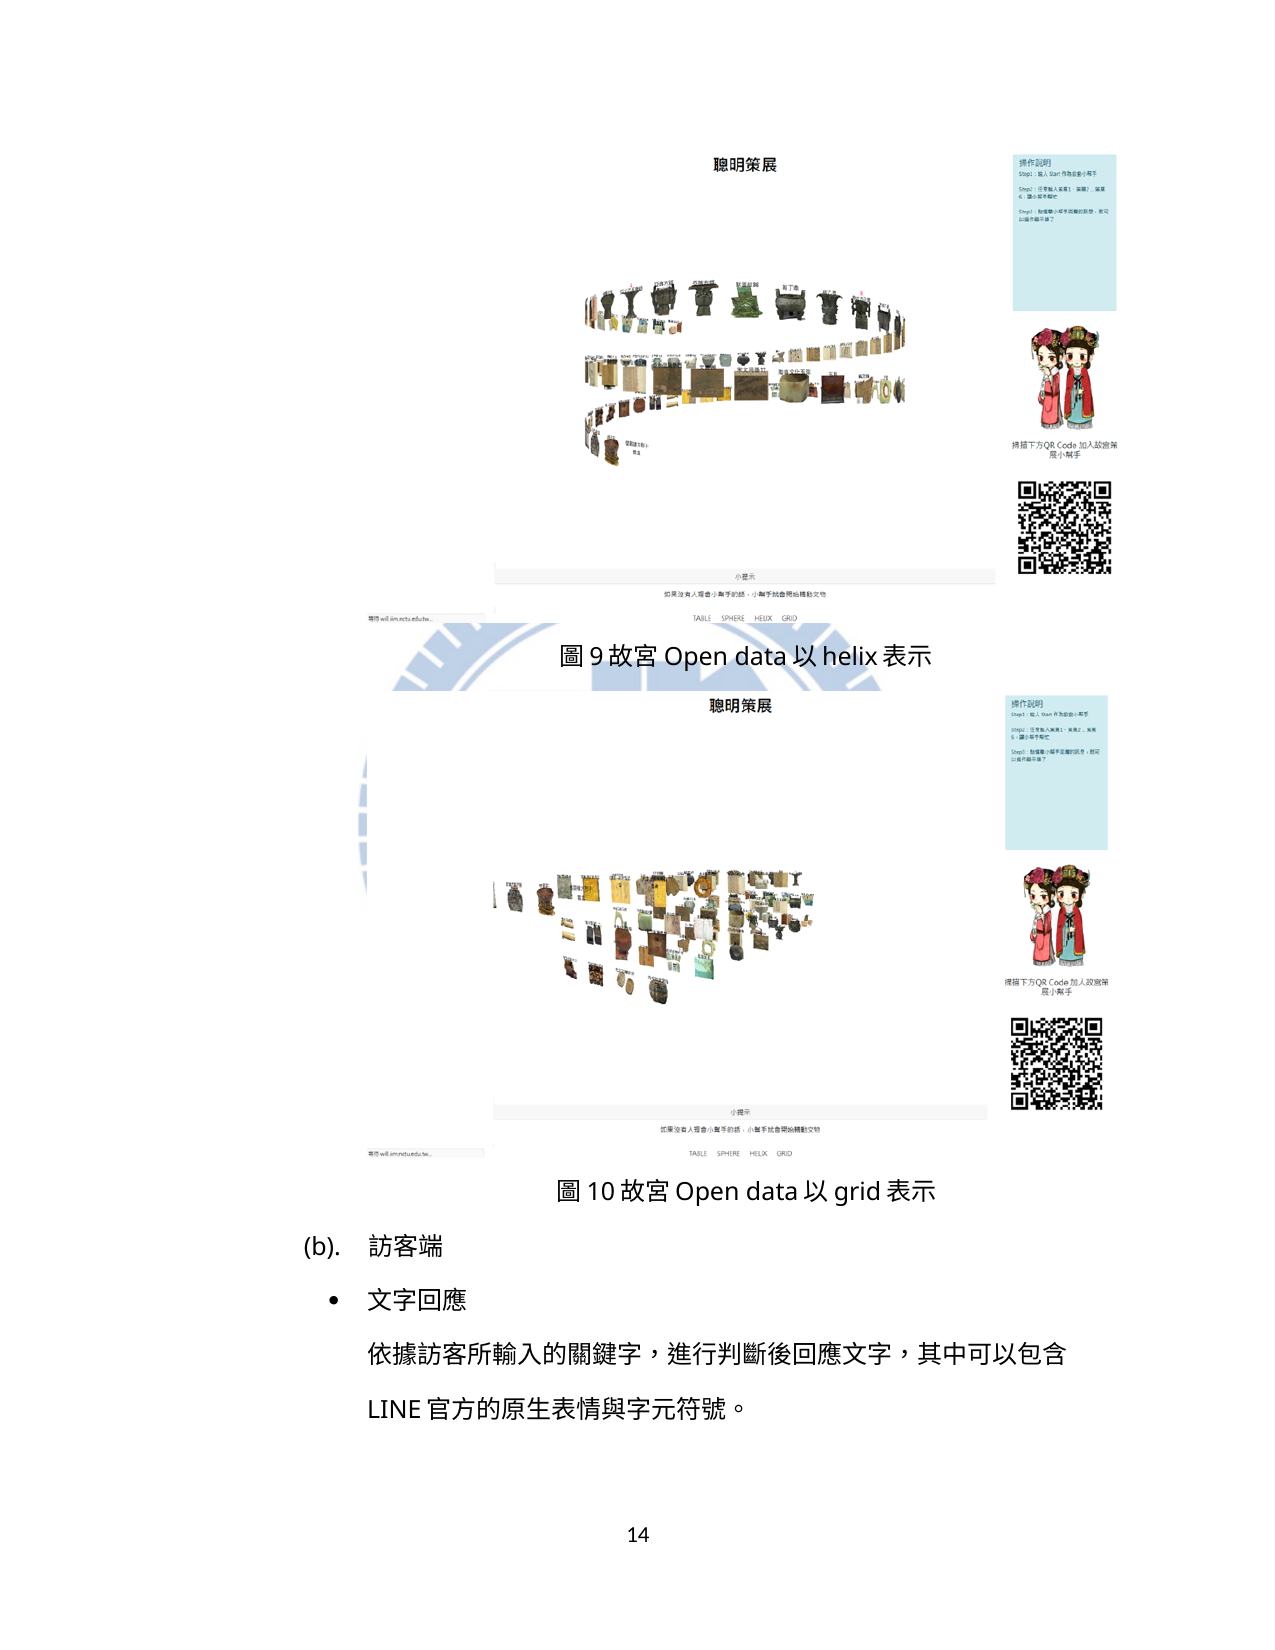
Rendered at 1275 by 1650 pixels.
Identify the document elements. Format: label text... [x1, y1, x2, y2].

list 依據訪客所輸入的關鍵字，進行判斷後回應文字，其中可以包含LINE官方的原生表情與字元符號。 [367, 1335, 1125, 1426]
list 訪客端 [303, 1226, 1125, 1262]
list 圖9故宮Open data以helix表示 [367, 637, 1125, 673]
picture [321, 150, 1123, 1158]
list 圖 10故宮Open data以grid表示 [367, 1172, 1125, 1208]
list 文字回應 [329, 1281, 1125, 1317]
